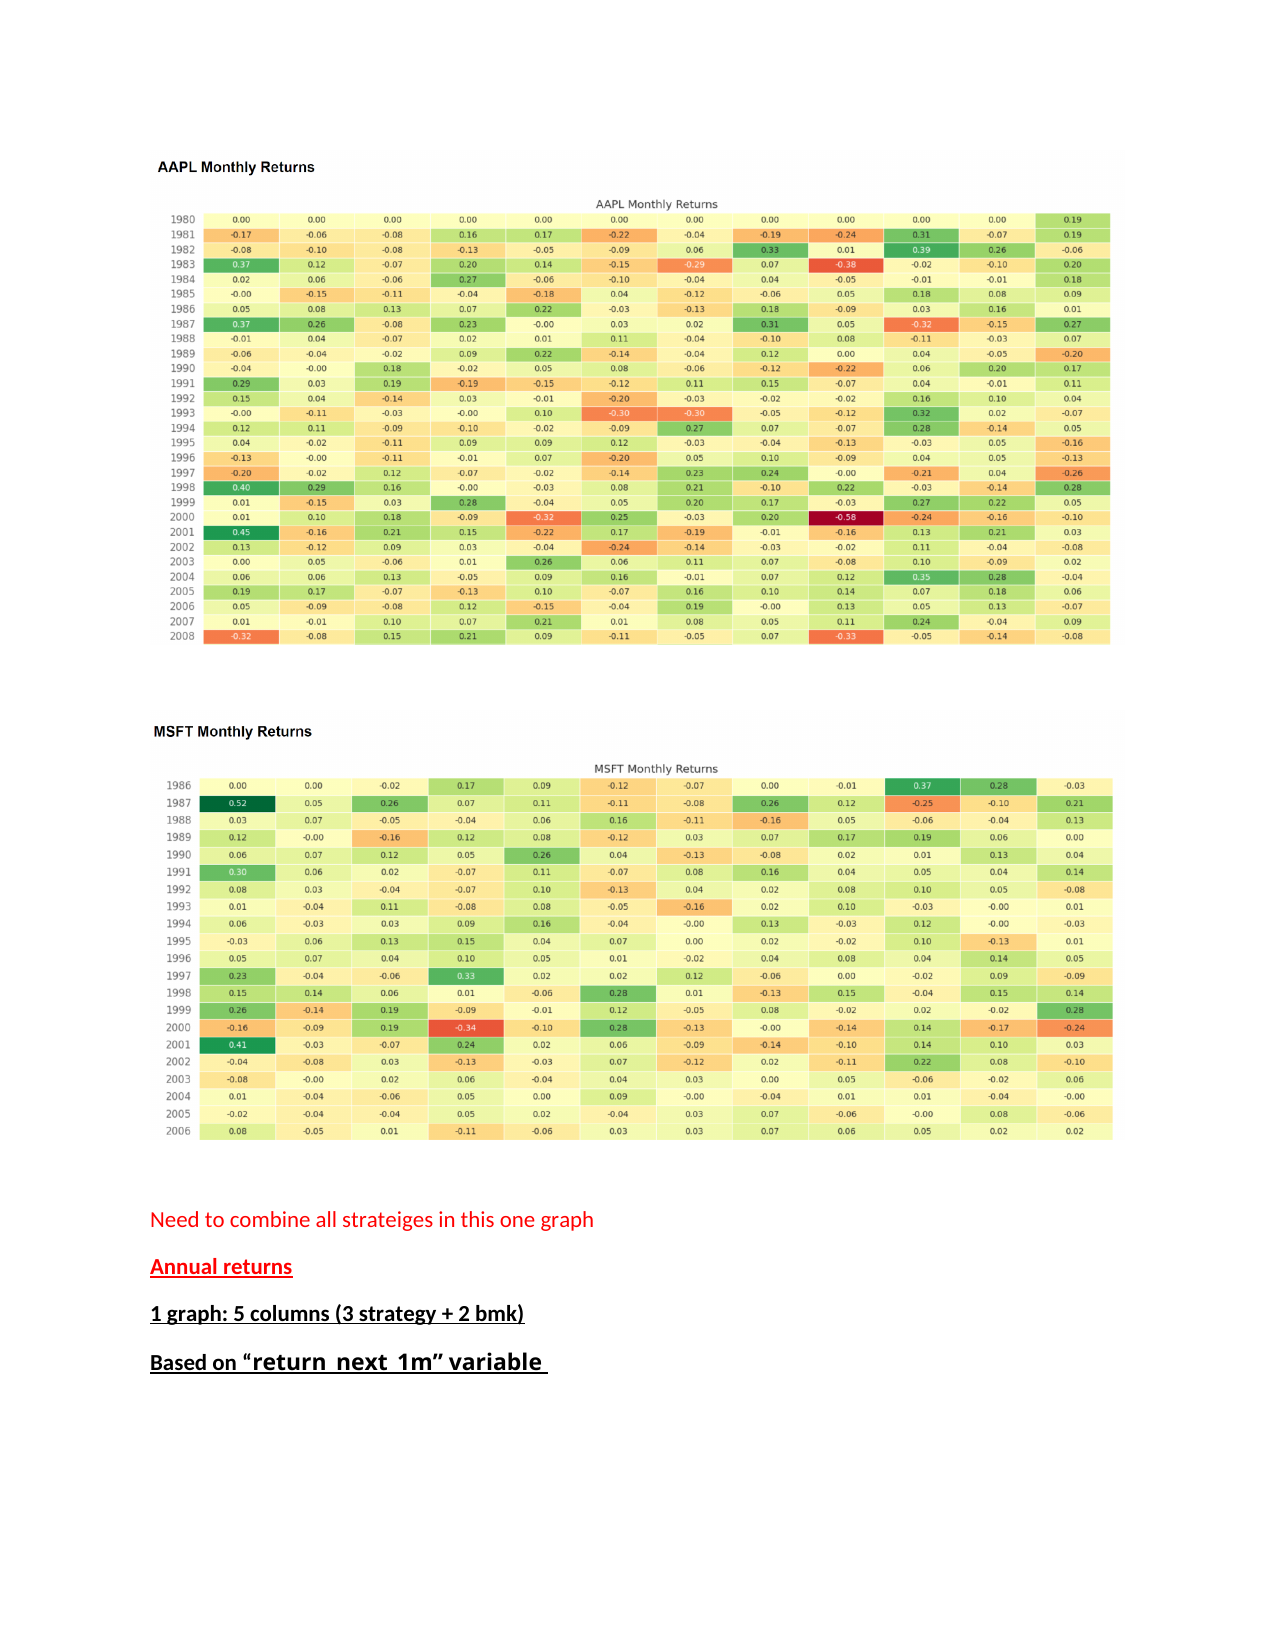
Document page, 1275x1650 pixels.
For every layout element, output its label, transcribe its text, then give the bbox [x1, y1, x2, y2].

text 1 graph: 5 columns (3 strategy + 2 bmk) [150, 1299, 1125, 1327]
picture [150, 710, 1125, 1140]
text Need to combine all strateiges in this one graph [150, 1205, 1125, 1233]
picture [150, 150, 1125, 645]
text Based on “return_next_1m” variable [150, 1346, 1125, 1377]
text Annual returns [150, 1252, 1125, 1280]
